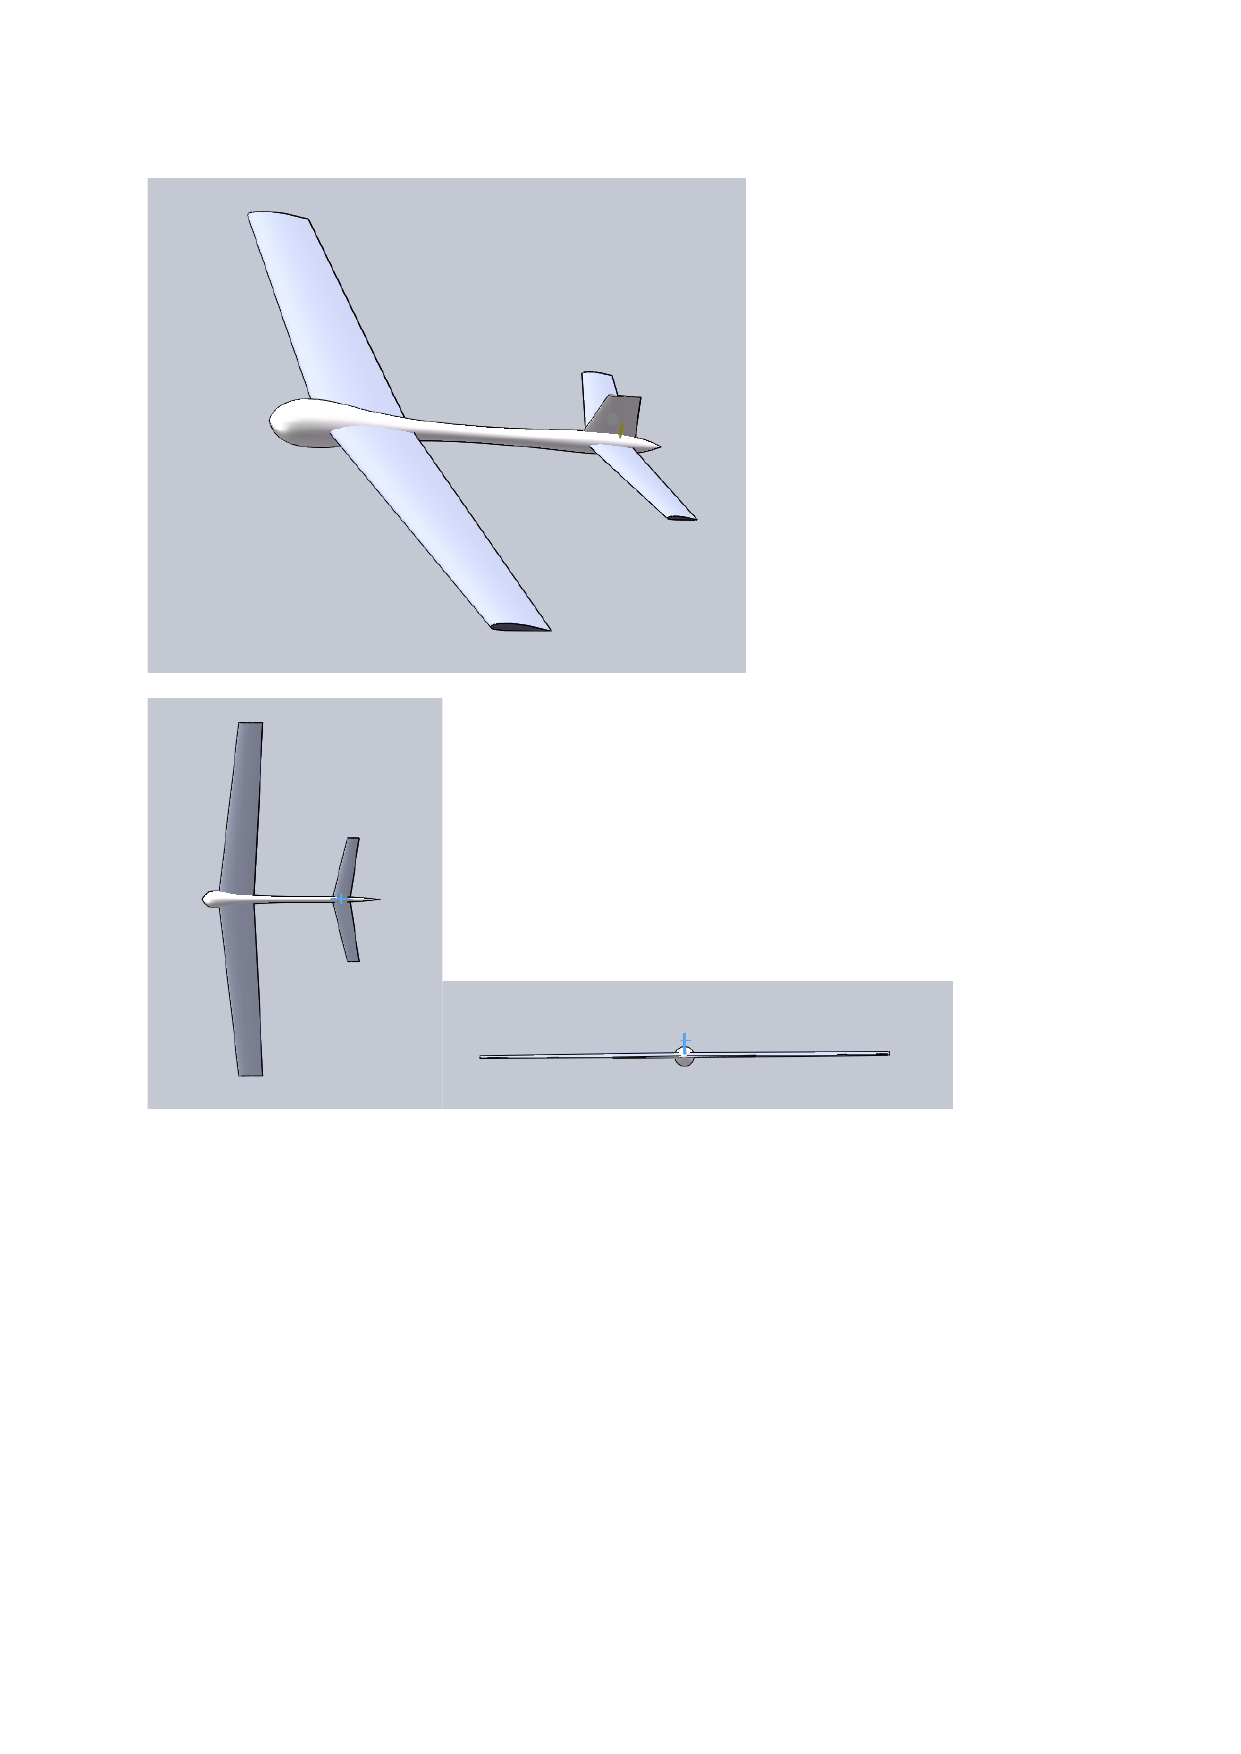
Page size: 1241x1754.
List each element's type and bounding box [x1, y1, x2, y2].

picture [147, 698, 953, 1109]
picture [147, 178, 746, 673]
